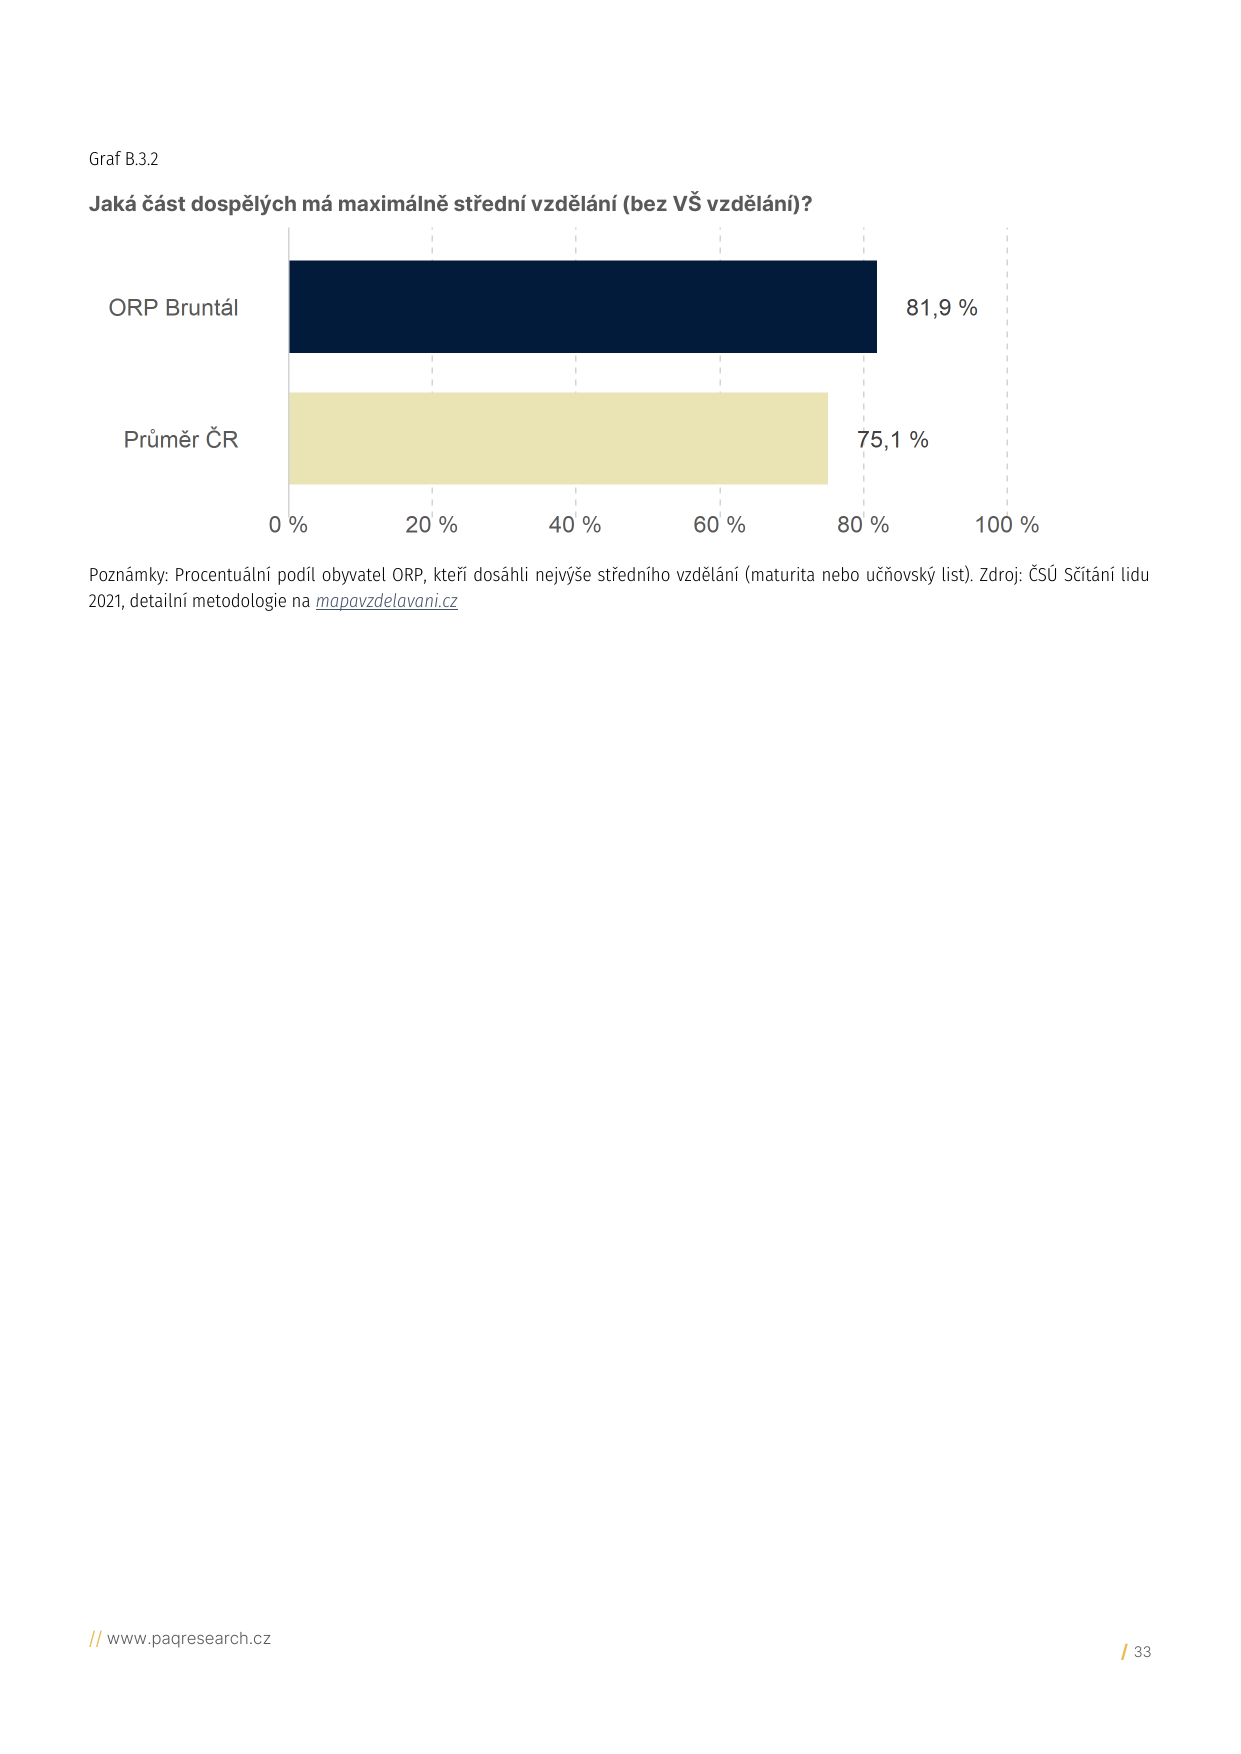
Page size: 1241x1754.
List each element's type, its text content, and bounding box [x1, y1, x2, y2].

text Graf B.3.2 [89, 148, 1152, 170]
text Poznámky: Procentuální podíl obyvatel ORP, kteří dosáhli nejvýše středního vzdělání (maturita nebo učňovský list). Zdroj: ČSÚ Sčítání lidu 2021, detailní metodologie na mapavzdelavani.cz [89, 564, 1152, 613]
text Jaká část dospělých má maximálně střední vzdělání (bez VŠ vzdělání)? [89, 186, 1152, 216]
picture [88, 216, 1139, 548]
